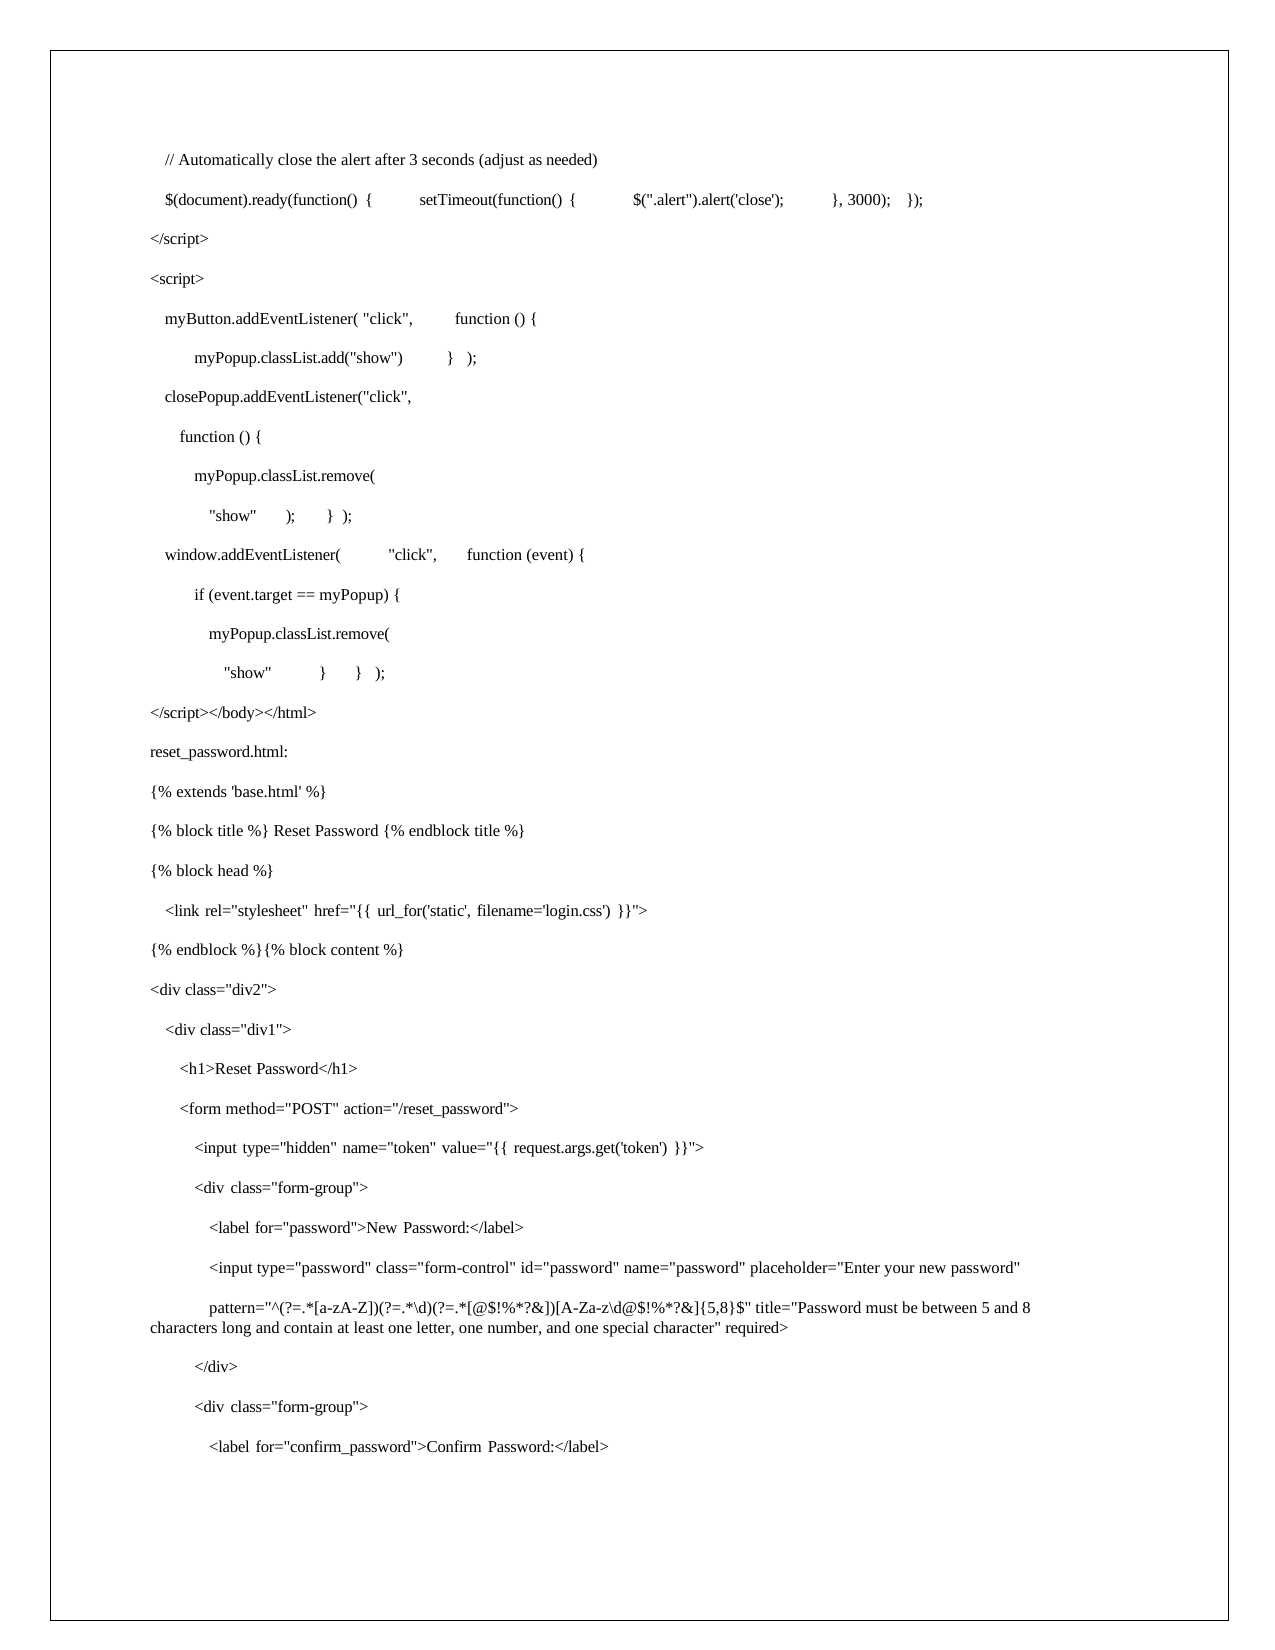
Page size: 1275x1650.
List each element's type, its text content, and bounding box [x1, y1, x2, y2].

text <label for="password">New Password:</label> [209, 1217, 1228, 1237]
text {% extends 'base.html' %} [150, 781, 1228, 801]
text characters long and contain at least one letter, one number, and one special character" required> [150, 1317, 1228, 1337]
text <div class="form-group"> [194, 1397, 1228, 1416]
text <script> [150, 269, 1228, 288]
text </div> [194, 1357, 1228, 1376]
text {% endblock %}{% block content %} [150, 940, 1228, 959]
text <input type="password" class="form-control" id="password" name="password" placeholder="Enter your new password" pattern="^(?=.*[a-zA-Z])(?=.*\d)(?=.*[@$!%*?&])[A-Za-z\d@$!%*?&]{5,8}$" title="Password must be between 5 and 8 [209, 1238, 1074, 1317]
text // Automatically close the alert after 3 seconds (adjust as needed) [165, 150, 1228, 169]
text window.addEventListener( "click", function (event) { if (event.target == myPopup) { [164, 545, 592, 603]
text </script></body></html> reset_password.html: [150, 703, 429, 761]
text {% block title %} Reset Password {% endblock title %} [150, 821, 1228, 840]
text closePopup.addEventListener("click", function () { [164, 387, 445, 446]
text <link rel="stylesheet" href="{{ url_for('static', filename='login.css') }}"> [165, 900, 1228, 919]
text myPopup.classList.remove( "show" ); } ); [194, 466, 390, 524]
text <div class="form-group"> [194, 1178, 1228, 1197]
text </script> [150, 229, 1228, 248]
text myButton.addEventListener( "click", function () { myPopup.classList.add("show") } ); [164, 308, 541, 367]
text <input type="hidden" name="token" value="{{ request.args.get('token') }}"> [194, 1138, 1228, 1157]
text <h1>Reset Password</h1> [179, 1059, 1228, 1078]
text <div class="div2"> [150, 979, 1228, 999]
text <form method="POST" action="/reset_password"> [179, 1099, 1228, 1118]
text myPopup.classList.remove( "show" } } ); [209, 624, 406, 682]
text {% block head %} [150, 861, 1228, 880]
text <label for="confirm_password">Confirm Password:</label> [209, 1436, 1228, 1456]
text $(document).ready(function() { setTimeout(function() { $(".alert").alert('close'); }, 3000); }); [165, 189, 1228, 209]
text <div class="div1"> [165, 1019, 1228, 1038]
